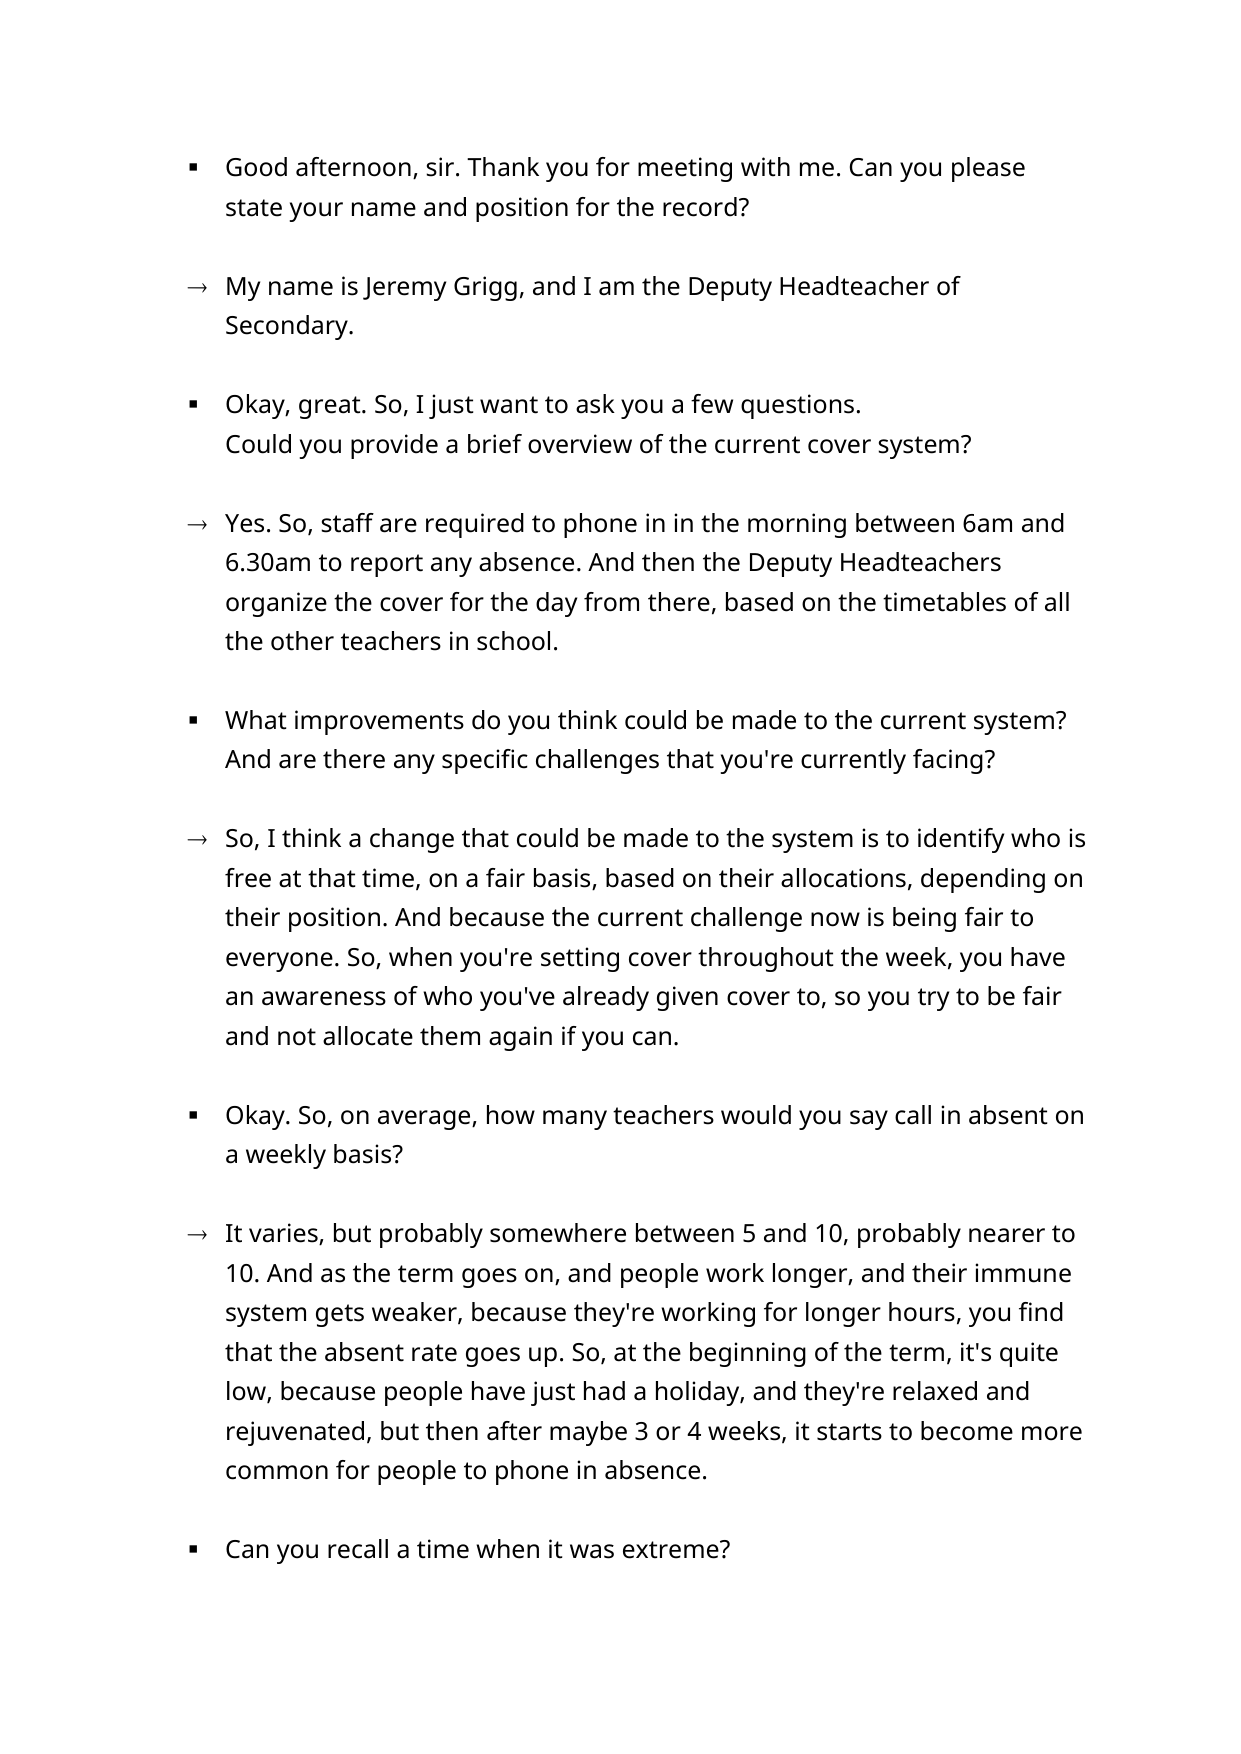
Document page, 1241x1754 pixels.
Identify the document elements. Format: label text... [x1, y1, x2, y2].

list Okay, great. So, I just want to ask you a few questions. Could you provide a brief overview of the current cover system? [187, 387, 1090, 460]
list Okay. So, on average, how many teachers would you say call in absent on a weekly basis? [187, 1097, 1090, 1171]
list What improvements do you think could be made to the current system? And are there any specific challenges that you're currently facing? [187, 703, 1090, 776]
list My name is Jeremy Grigg, and I am the Deputy Headteacher of Secondary. [187, 268, 1090, 342]
list So, I think a change that could be made to the system is to identify who is free at that time, on a fair basis, based on their allocations, depending on their position. And because the current challenge now is being fair to everyone. So, when you're setting cover throughout the week, you have an awareness of who you've already given cover to, so you try to be fair and not allocate them again if you can. [187, 821, 1090, 1053]
list Yes. So, staff are required to phone in in the morning between 6am and 6.30am to report any absence. And then the Deputy Headteachers organize the cover for the day from there, based on the timetables of all the other teachers in school. [187, 505, 1090, 658]
list Good afternoon, sir. Thank you for meeting with me. Can you please state your name and position for the record? [187, 150, 1090, 223]
list Can you recall a time when it was extreme? [187, 1532, 1090, 1566]
list It varies, but probably somewhere between 5 and 10, probably nearer to 10. And as the term goes on, and people work longer, and their immune system gets weaker, because they're working for longer hours, you find that the absent rate goes up. So, at the beginning of the term, it's quite low, because people have just had a holiday, and they're relaxed and rejuvenated, but then after maybe 3 or 4 weeks, it starts to become more common for people to phone in absence. [187, 1216, 1090, 1487]
